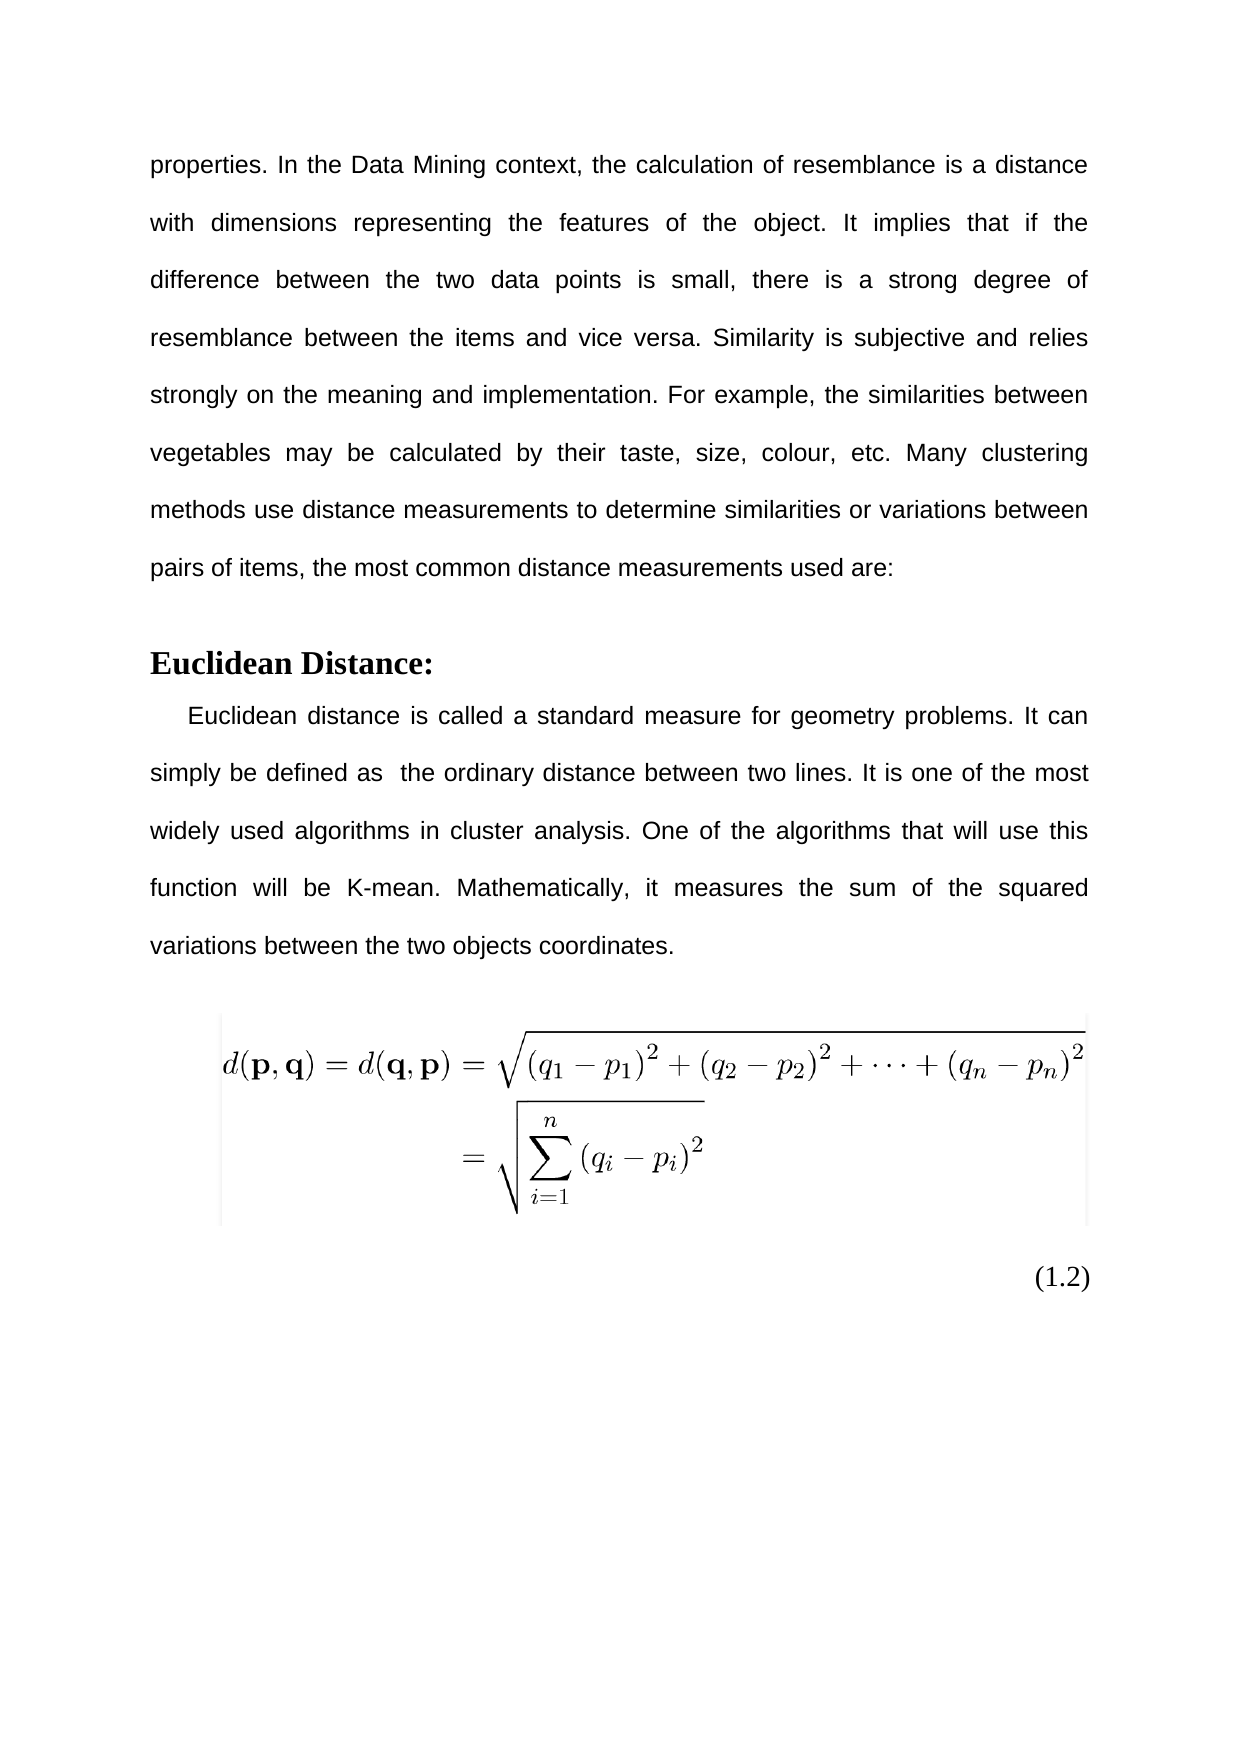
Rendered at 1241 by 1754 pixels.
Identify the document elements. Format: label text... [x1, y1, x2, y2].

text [150, 150, 1090, 581]
subtitle Euclidean Distance: [150, 643, 1090, 682]
text Euclidean distance is called a standard measure for geometry problems. It can simply be defined as the ordinary distance between two lines. It is one of the most widely used algorithms in cluster analysis. One of the algorithms that will use this function will be K-mean. Mathematically, it measures the sum of the squared variations between the two objects coordinates. [150, 701, 1090, 959]
picture [216, 1013, 1091, 1226]
